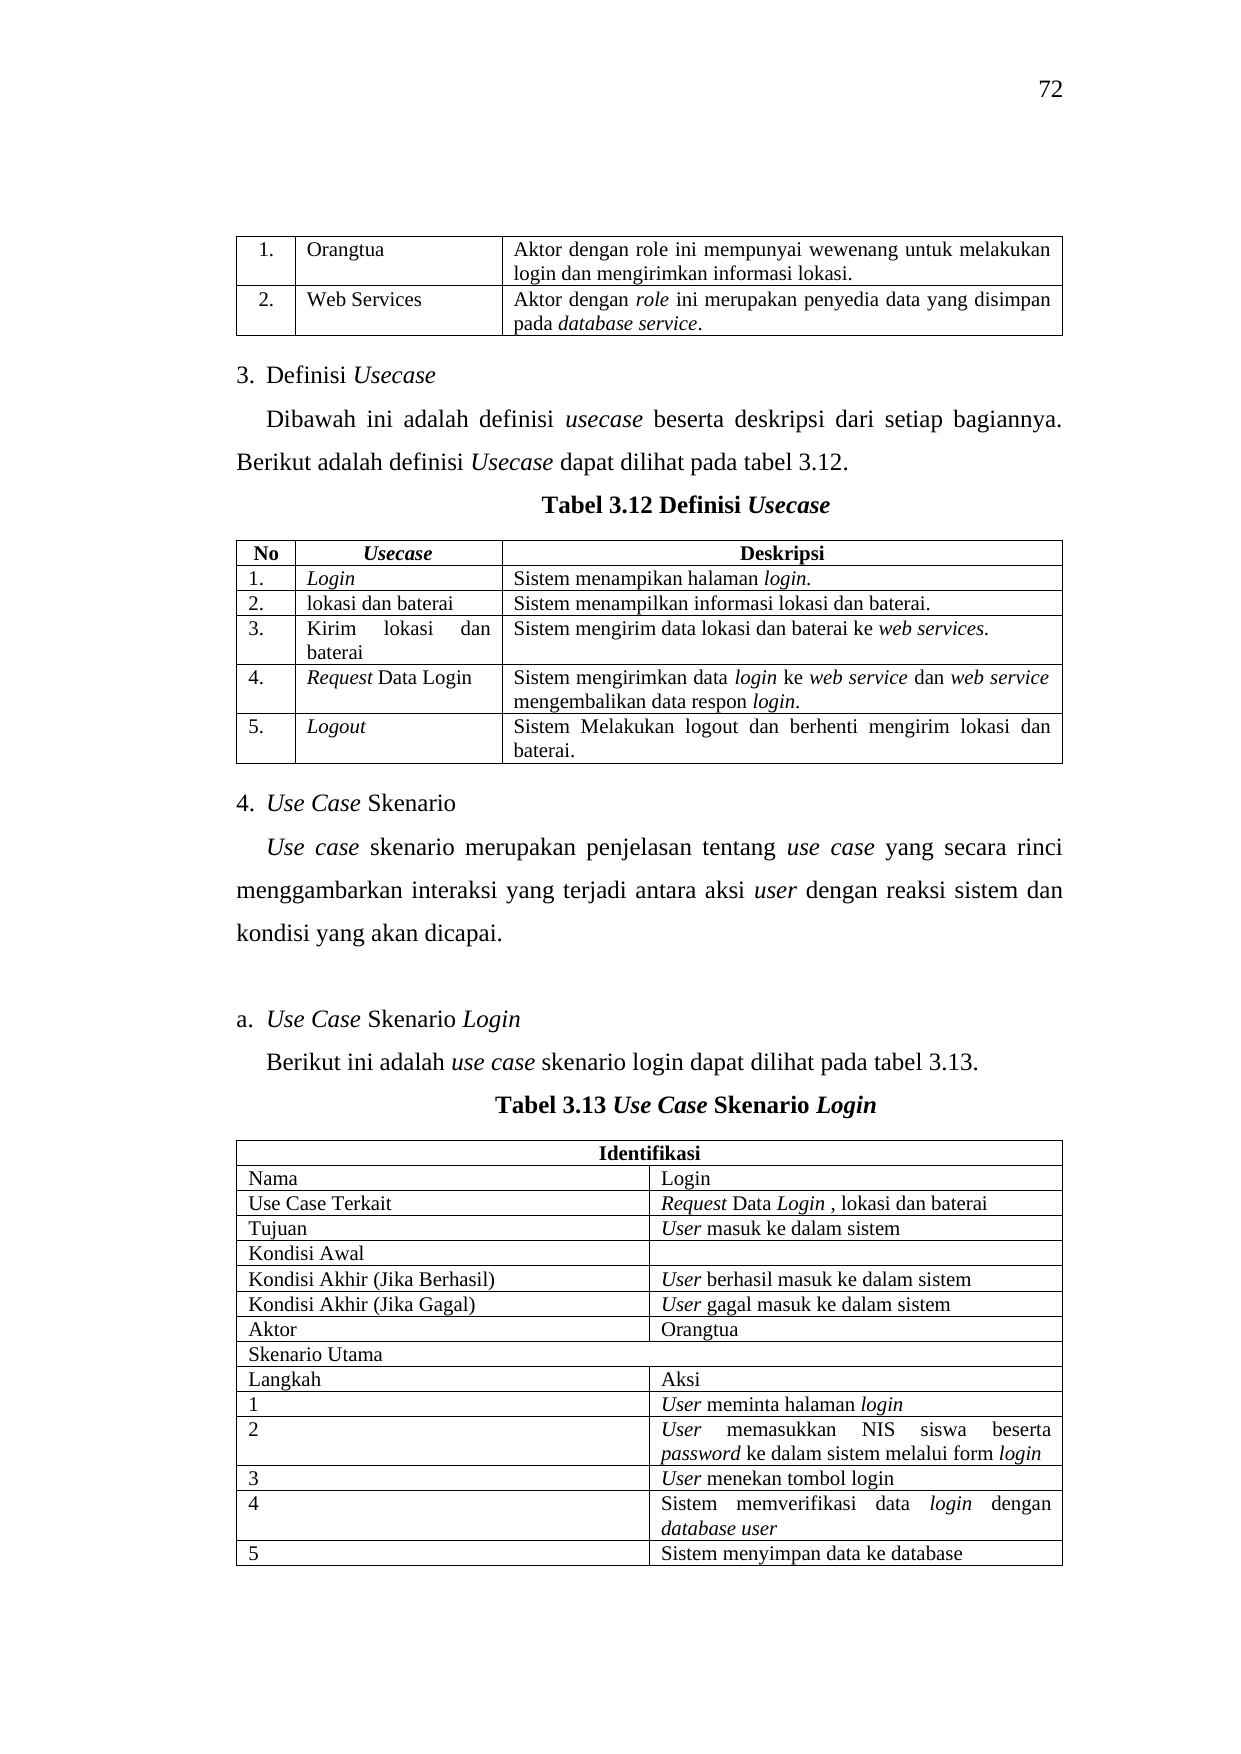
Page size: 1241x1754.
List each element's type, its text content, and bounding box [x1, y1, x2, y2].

table_cell User memasukkan NIS siswa beserta password ke dalam sistem melalui form login [650, 1417, 1062, 1465]
table_cell Sistem menampikan halaman login. [503, 566, 1062, 590]
table_cell User menekan tombol login [650, 1466, 1062, 1490]
table_cell 4. [237, 665, 295, 713]
table_cell 5 [237, 1541, 649, 1564]
table_cell Kondisi Akhir (Jika Gagal) [237, 1292, 649, 1316]
table_cell Sistem mengirimkan data login ke web service dan web service mengembalikan data respon login. [503, 665, 1062, 713]
table_cell 1. [237, 566, 295, 590]
table_cell Aksi [650, 1367, 1062, 1391]
table_cell User gagal masuk ke dalam sistem [650, 1292, 1062, 1316]
text Tabel 3.13 Use Case Skenario Login [236, 1090, 1063, 1119]
table_cell Login [650, 1166, 1062, 1190]
table_cell Sistem menampilkan informasi lokasi dan baterai. [503, 591, 1062, 615]
table_cell 1. [237, 237, 295, 285]
table_cell Orangtua [650, 1317, 1062, 1341]
table_cell Langkah [237, 1367, 649, 1391]
table_cell 2 [237, 1417, 649, 1465]
text Berikut ini adalah use case skenario login dapat dilihat pada tabel 3.13. [236, 1047, 1063, 1076]
table_cell Login [296, 566, 502, 590]
text Use case skenario merupakan penjelasan tentang use case yang secara rinci menggambarkan interaksi yang terjadi antara aksi user dengan reaksi sistem dan kondisi yang akan dicapai. [236, 832, 1063, 947]
table_cell Logout [296, 714, 502, 762]
table_cell 5. [237, 714, 295, 762]
table_cell [650, 1241, 1062, 1265]
table_cell User berhasil masuk ke dalam sistem [650, 1266, 1062, 1291]
text Tabel 3.12 Definisi Usecase [236, 490, 1063, 519]
table_cell Orangtua [296, 237, 502, 285]
table_cell User masuk ke dalam sistem [650, 1216, 1062, 1240]
text Dibawah ini adalah definisi usecase beserta deskripsi dari setiap bagiannya. Berikut adalah definisi Usecase dapat dilihat pada tabel 3.12. [236, 404, 1063, 476]
table_cell Aktor dengan role ini mempunyai wewenang untuk melakukan login dan mengirimkan informasi lokasi. [503, 237, 1062, 285]
table_cell Sistem memverifikasi data login dengan database user [650, 1491, 1062, 1539]
list Definisi Usecase [236, 361, 1063, 389]
table_cell Kondisi Akhir (Jika Berhasil) [237, 1266, 649, 1291]
table_cell 4 [237, 1491, 649, 1539]
table_cell 2. [237, 286, 295, 334]
table_cell Web Services [296, 286, 502, 334]
table_cell Skenario Utama [237, 1342, 1062, 1366]
table_cell Kondisi Awal [237, 1241, 649, 1265]
table_header Usecase [296, 541, 502, 565]
table_cell lokasi dan baterai [296, 591, 502, 615]
table_cell Sistem menyimpan data ke database [650, 1541, 1062, 1564]
table_cell Sistem Melakukan logout dan berhenti mengirim lokasi dan baterai. [503, 714, 1062, 762]
table_cell 3 [237, 1466, 649, 1490]
list Use Case Skenario Login [236, 1004, 1063, 1033]
table_header No [237, 541, 295, 565]
table_cell Request Data Login , lokasi dan baterai [650, 1191, 1062, 1215]
table_cell Kirim lokasi dan baterai [296, 616, 502, 664]
list Use Case Skenario [236, 788, 1063, 817]
table_cell 2. [237, 591, 295, 615]
table_header Deskripsi [503, 541, 1062, 565]
table_cell Tujuan [237, 1216, 649, 1240]
table_header Identifikasi [237, 1141, 1062, 1165]
table_cell Request Data Login [296, 665, 502, 713]
table_cell Aktor dengan role ini merupakan penyedia data yang disimpan pada database service. [503, 286, 1062, 334]
table_cell Use Case Terkait [237, 1191, 649, 1215]
table_cell 3. [237, 616, 295, 664]
table_cell 1 [237, 1392, 649, 1416]
table_cell Nama [237, 1166, 649, 1190]
table_cell User meminta halaman login [650, 1392, 1062, 1416]
table_cell Sistem mengirim data lokasi dan baterai ke web services. [503, 616, 1062, 664]
table_cell Aktor [237, 1317, 649, 1341]
